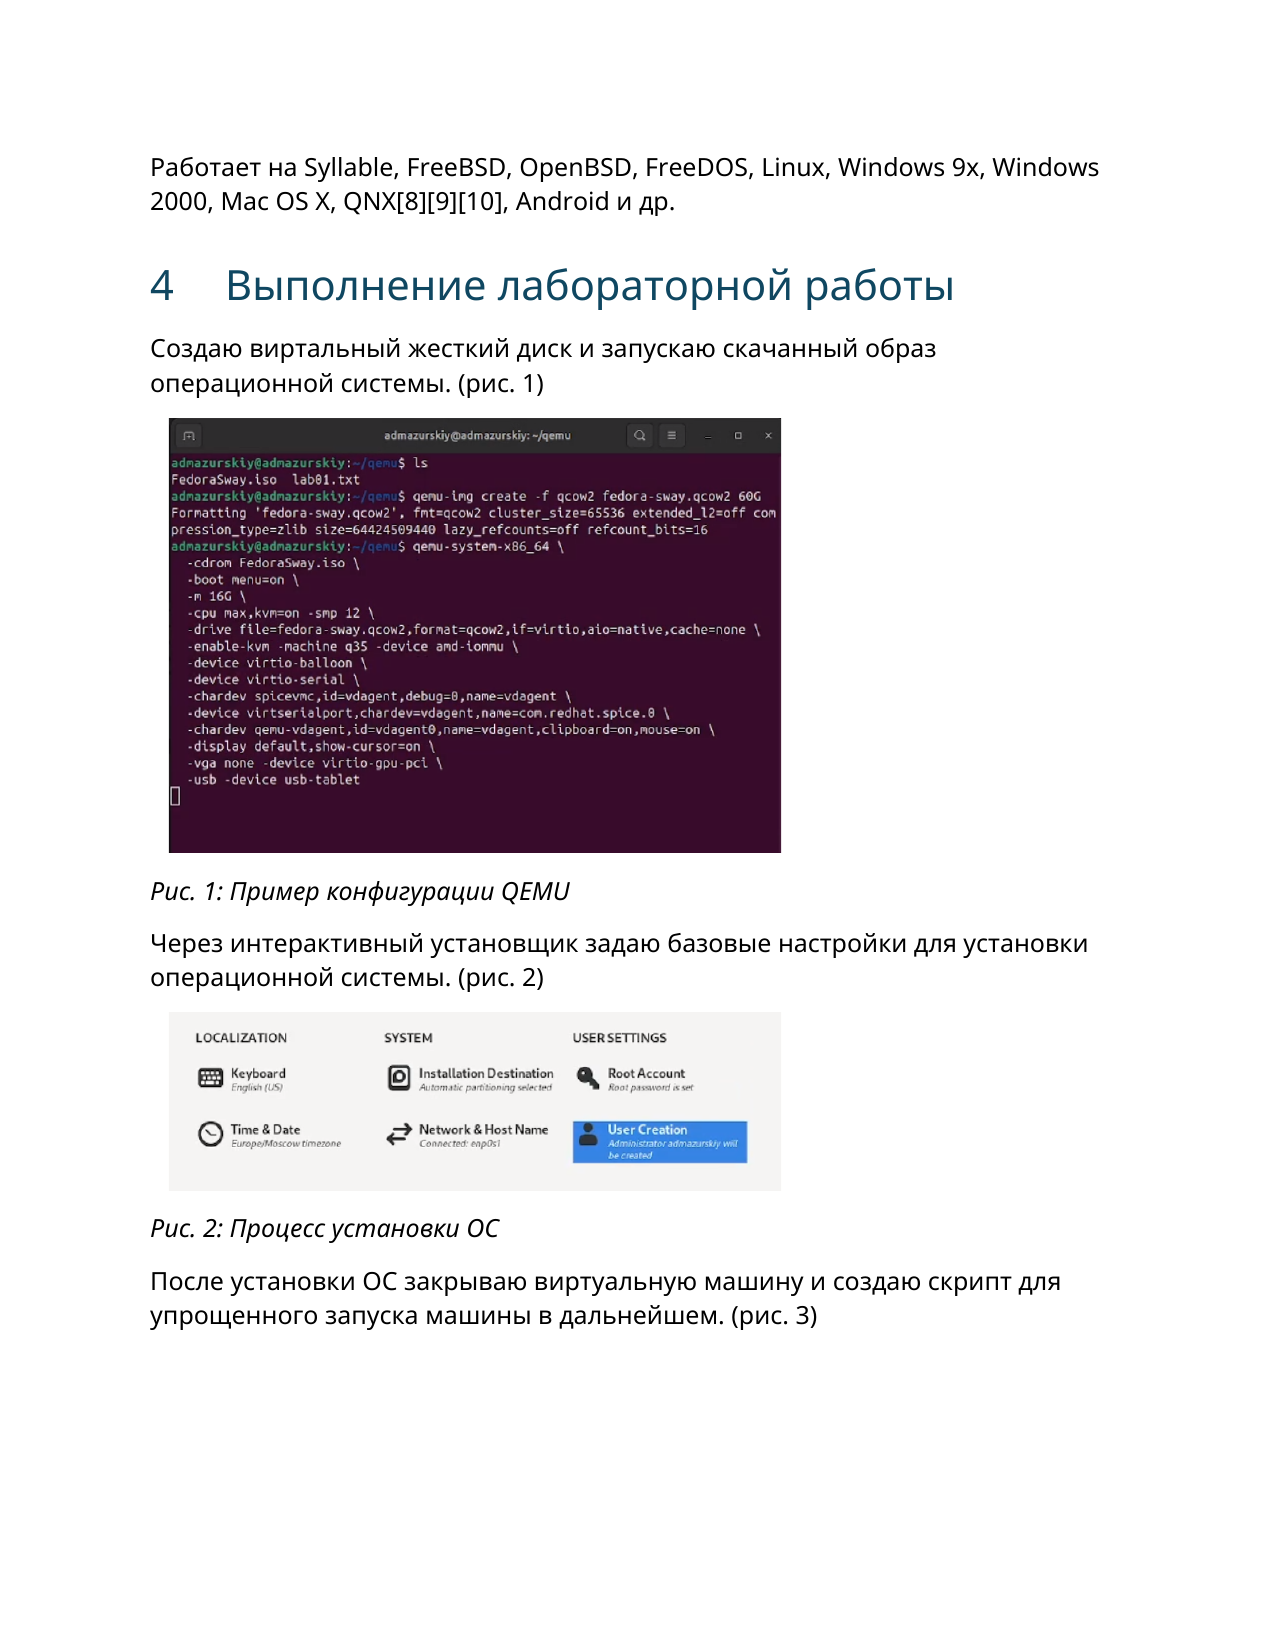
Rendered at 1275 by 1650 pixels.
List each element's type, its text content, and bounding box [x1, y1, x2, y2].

picture [168, 1012, 782, 1191]
text Рис. 1: Пример конфигурации QEMU [150, 873, 1125, 907]
subtitle 4 Выполнение лабораторной работы [150, 256, 1125, 312]
text Создаю виртальный жесткий диск и запускаю скачанный образ операционной системы. (рис. 1) [150, 331, 1125, 399]
text Через интерактивный установщик задаю базовые настройки для установки операционной системы. (рис. 2) [150, 926, 1125, 994]
picture [168, 418, 782, 853]
text После установки ОС закрываю виртуальную машину и создаю скрипт для упрощенного запуска машины в дальнейшем. (рис. 3) [150, 1264, 1125, 1332]
text Работает на Syllable, FreeBSD, OpenBSD, FreeDOS, Linux, Windows 9x, Windows 2000, Mac OS X, QNX[8][9][10], Android и др. [150, 150, 1125, 218]
text Рис. 2: Процесс установки ОС [150, 1211, 1125, 1245]
